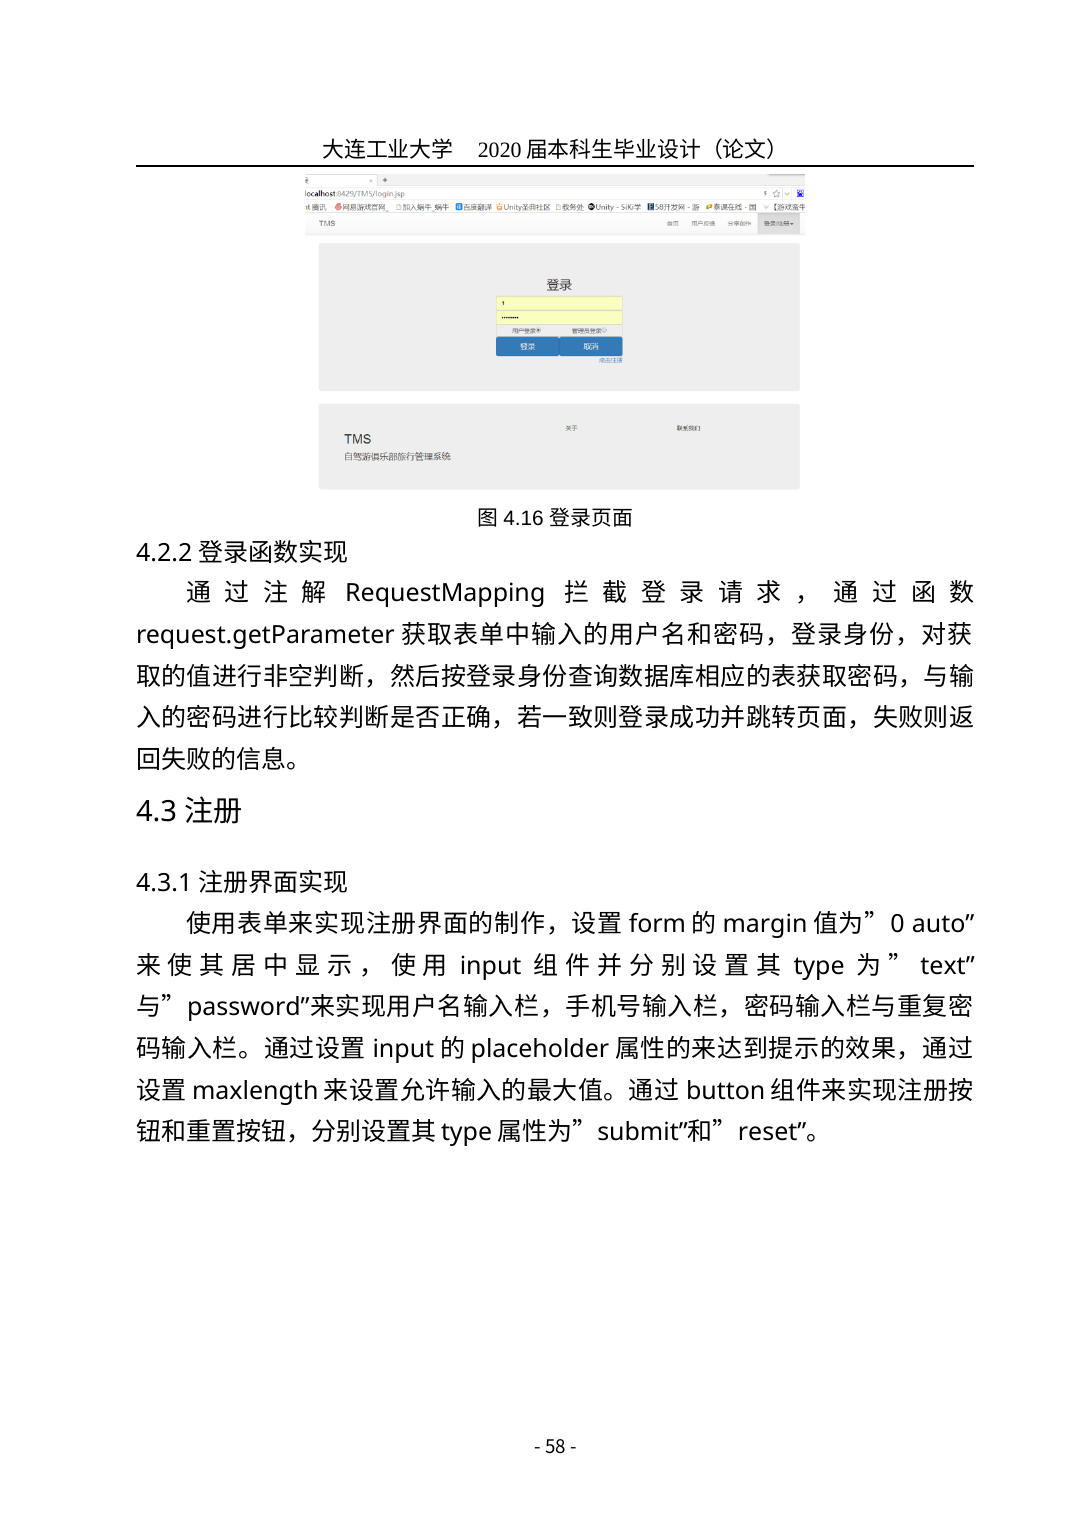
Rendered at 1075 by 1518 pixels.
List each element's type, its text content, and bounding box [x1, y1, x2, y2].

picture [305, 174, 805, 500]
subtitle 4.3 注册 [136, 777, 974, 842]
text 使用表单来实现注册界面的制作，设置form的margin值为”0 auto”来使其居中显示，使用input组件并分别设置其type为”text”与”password”来实现用户名输入栏，手机号输入栏，密码输入栏与重复密码输入栏。通过设置input的placeholder属性的来达到提示的效果，通过设置maxlength来设置允许输入的最大值。通过button组件来实现注册按钮和重置按钮，分别设置其type属性为”submit”和”reset”。 [136, 899, 974, 1149]
text 4.3.1 注册界面实现 [136, 863, 974, 899]
text 通过注解RequestMapping拦截登录请求，通过函数request.getParameter获取表单中输入的用户名和密码，登录身份，对获取的值进行非空判断，然后按登录身份查询数据库相应的表获取密码，与输入的密码进行比较判断是否正确，若一致则登录成功并跳转页面，失败则返回失败的信息。 [136, 568, 974, 777]
text 4.2.2 登录函数实现 [136, 532, 974, 568]
